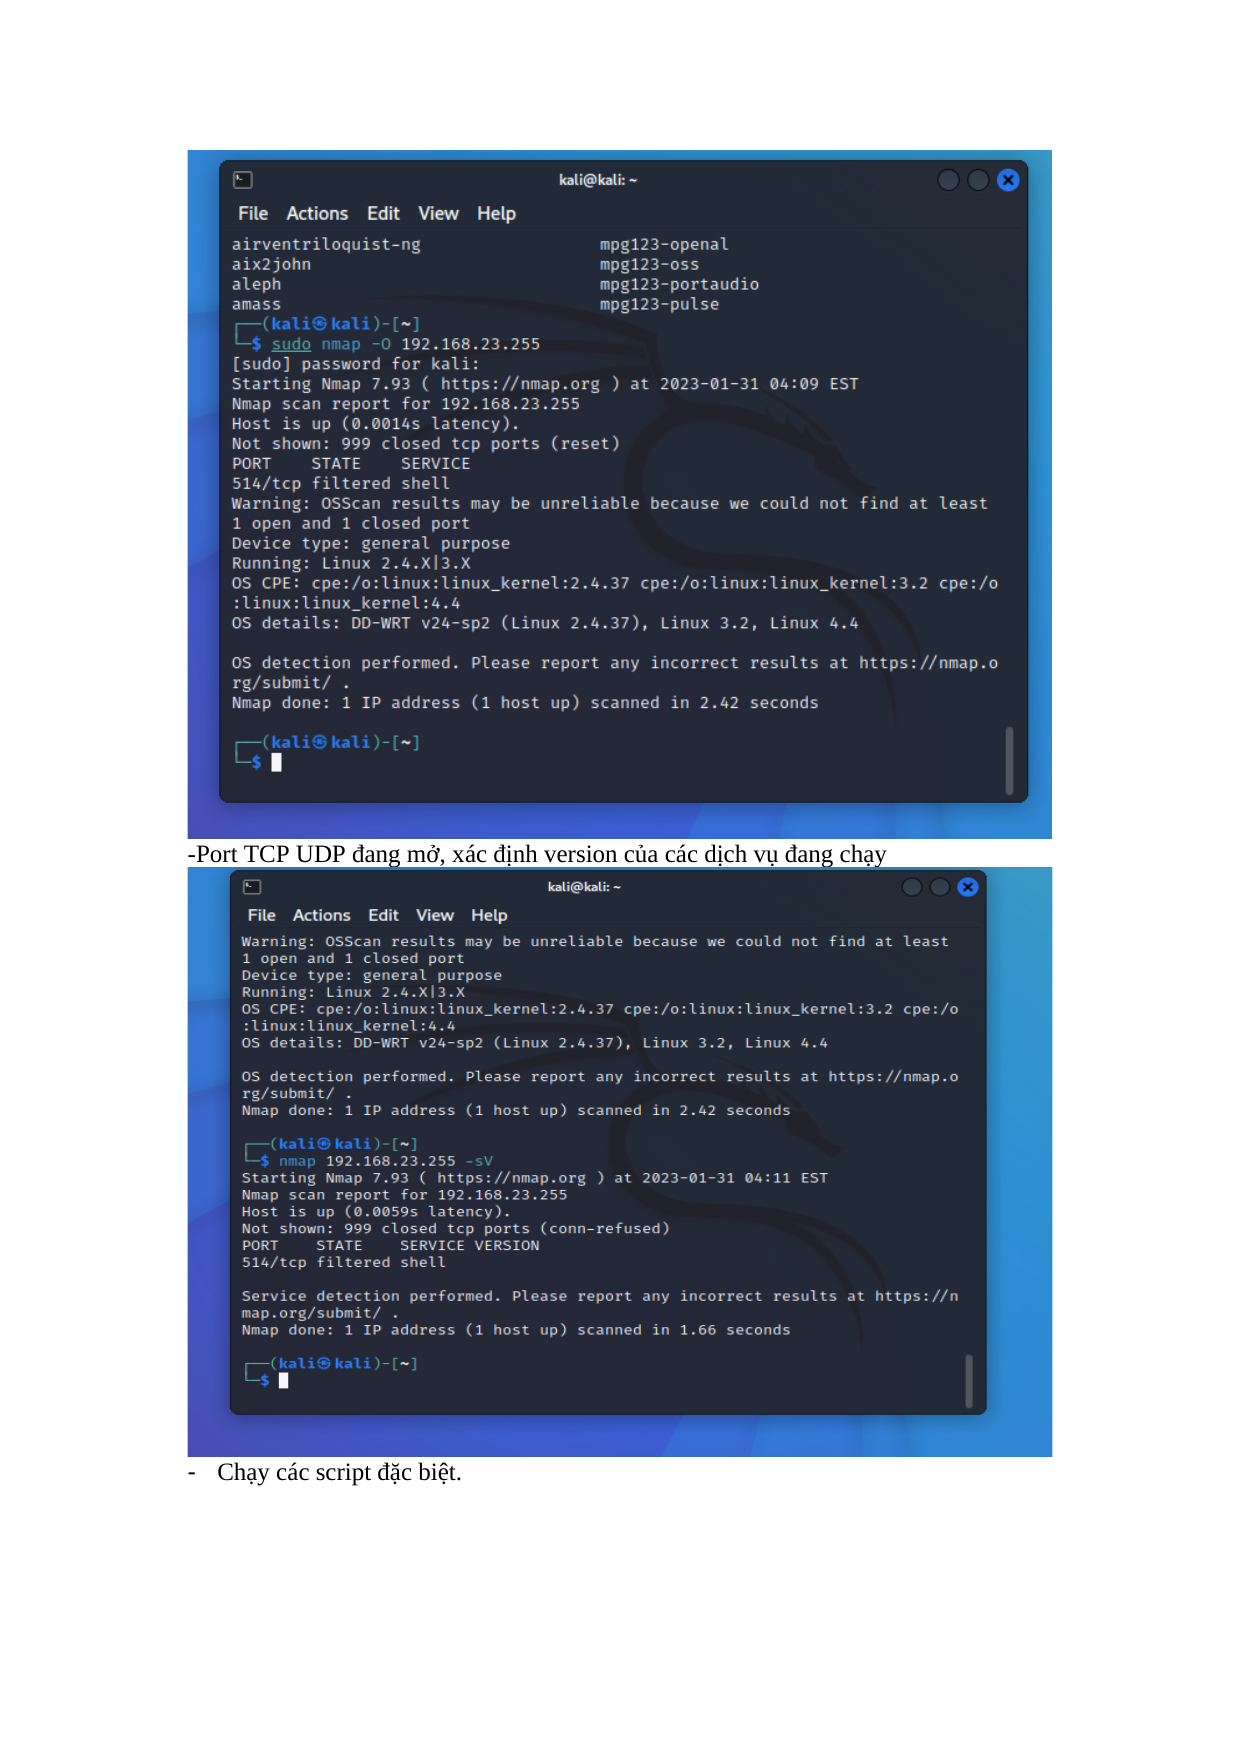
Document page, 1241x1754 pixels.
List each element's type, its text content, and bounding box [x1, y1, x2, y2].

list Chạy các script đặc biệt. [187, 1457, 1053, 1486]
picture [187, 867, 1053, 1457]
text -Port TCP UDP đang mở, xác định version của các dịch vụ đang chạy [187, 839, 1053, 867]
picture [187, 150, 1052, 839]
